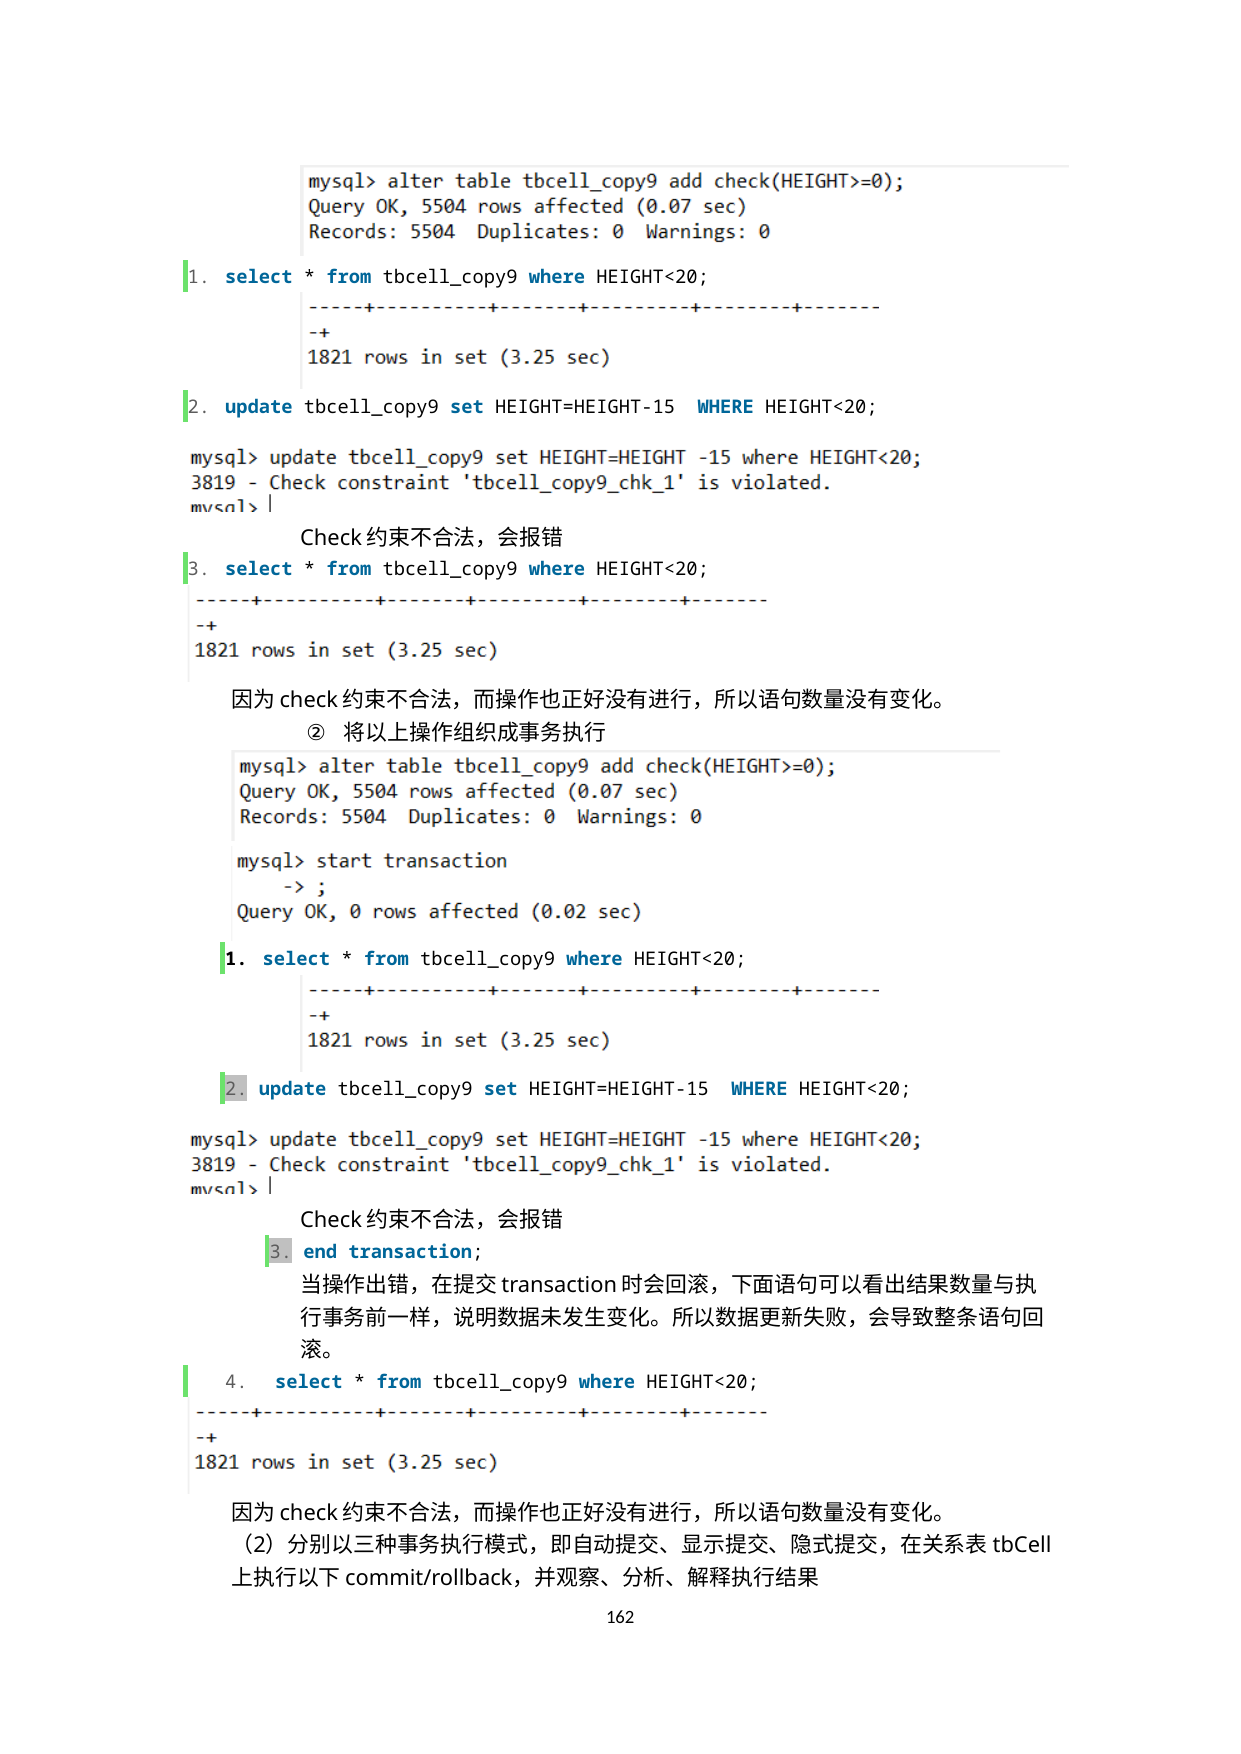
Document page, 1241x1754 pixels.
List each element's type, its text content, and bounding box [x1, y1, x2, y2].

list Check约束不合法，会报错 [300, 1202, 1053, 1234]
text 因为check约束不合法，而操作也正好没有进行，所以语句数量没有变化。 [187, 682, 1053, 714]
picture [187, 585, 767, 682]
text 3. end transaction; [264, 1234, 1053, 1267]
picture [187, 1397, 767, 1494]
list 将以上操作组织成事务执行 [306, 714, 1053, 747]
list select * from tbcell_copy9 where HEIGHT<20; [225, 942, 1053, 974]
picture [187, 430, 969, 512]
text 2. update tbcell_copy9 set HEIGHT=HEIGHT-15 WHERE HEIGHT<20; [225, 1072, 1053, 1104]
picture [300, 165, 1069, 256]
picture [231, 846, 684, 941]
list Check约束不合法，会报错 [300, 519, 1053, 552]
text 因为check约束不合法，而操作也正好没有进行，所以语句数量没有变化。 [187, 1494, 1053, 1527]
list select * from tbcell_copy9 where HEIGHT<20; [187, 1364, 1053, 1397]
list update tbcell_copy9 set HEIGHT=HEIGHT-15 WHERE HEIGHT<20; [187, 389, 1053, 422]
picture [231, 750, 1001, 841]
picture [300, 975, 879, 1072]
list select * from tbcell_copy9 where HEIGHT<20; [187, 259, 1053, 292]
text （2）分别以三种事务执行模式，即自动提交、显示提交、隐式提交，在关系表 tbCell 上执行以下commit/rollback，并观察、分析、解释执行结果 [231, 1527, 1053, 1592]
picture [187, 1112, 969, 1194]
list 当操作出错，在提交transaction时会回滚，下面语句可以看出结果数量与执行事务前一样，说明数据未发生变化。所以数据更新失败，会导致整条语句回滚。 [300, 1267, 1053, 1364]
list select * from tbcell_copy9 where HEIGHT<20; [188, 552, 1053, 584]
picture [300, 292, 879, 389]
